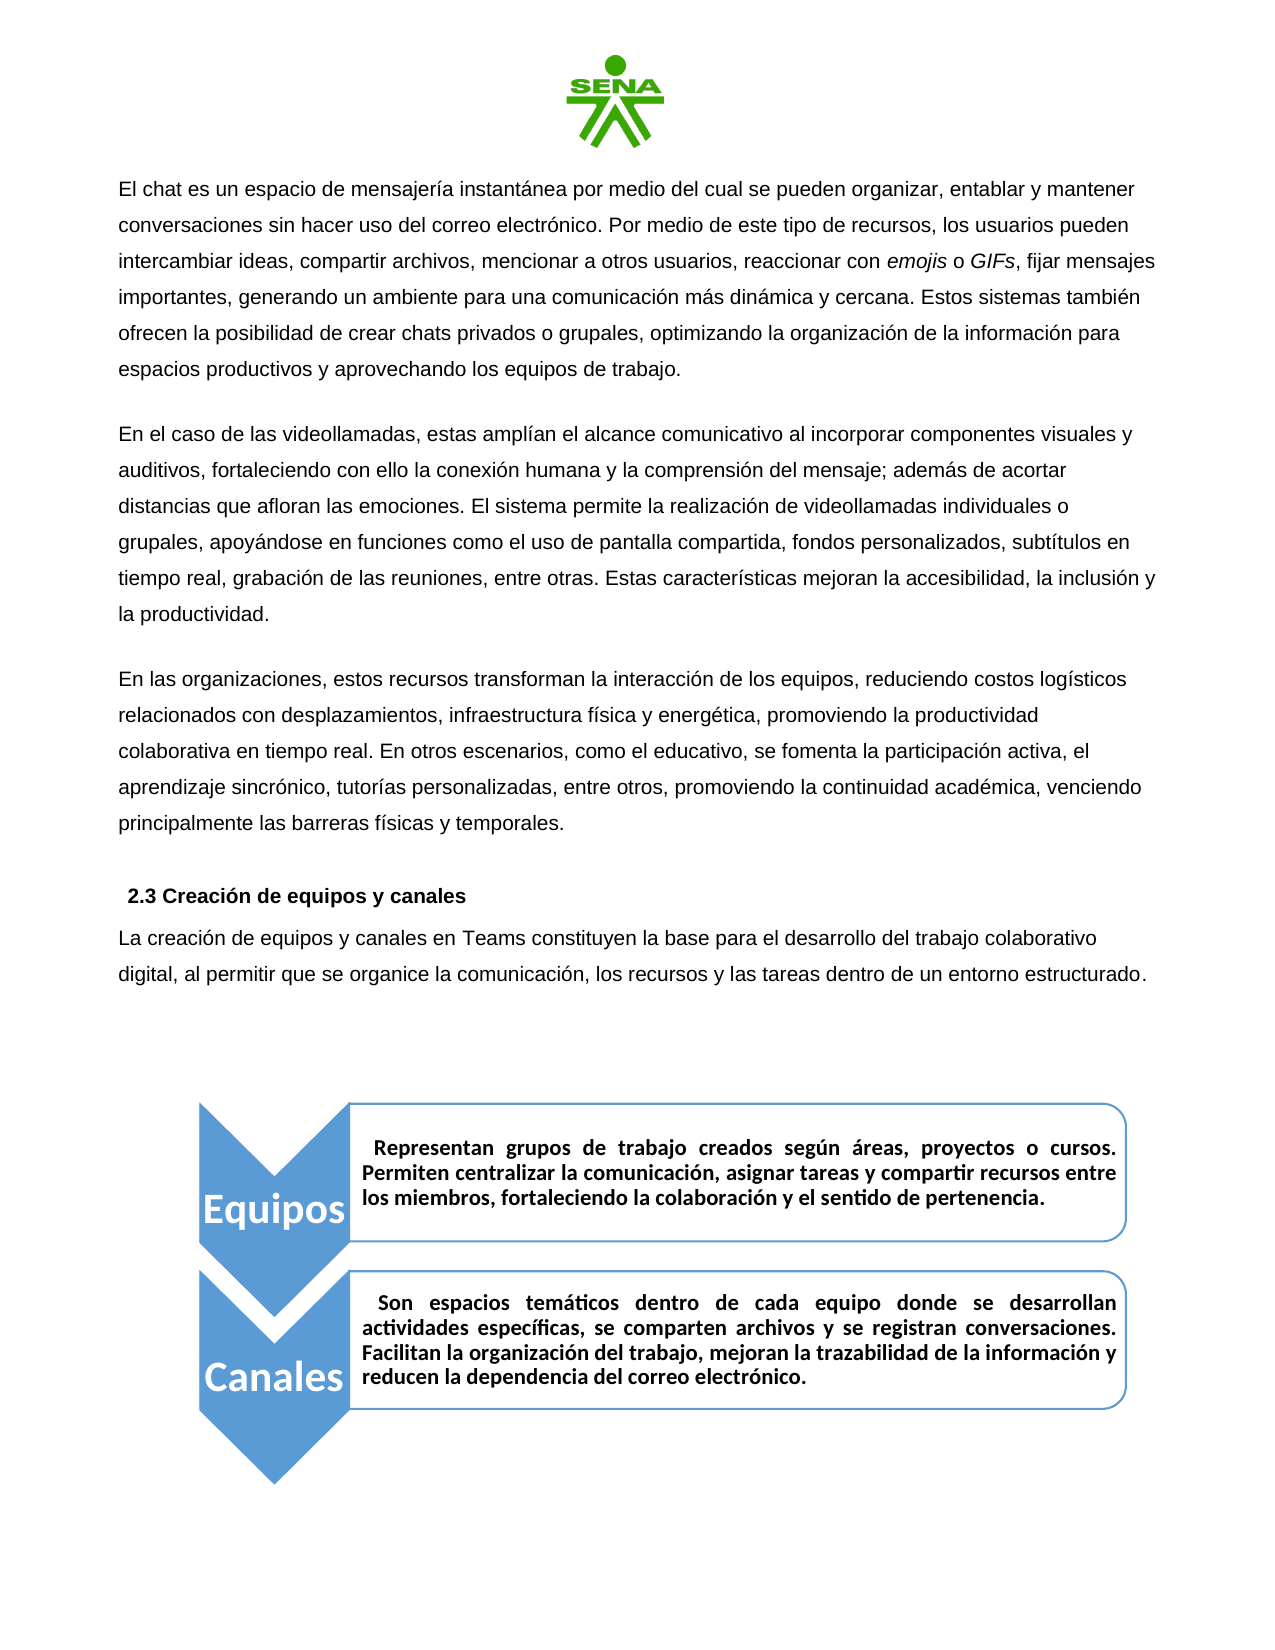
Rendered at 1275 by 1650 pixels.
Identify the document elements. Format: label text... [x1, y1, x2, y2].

picture [566, 55, 664, 148]
text El chat es un espacio de mensajería instantánea por medio del cual se pueden organizar, entablar y mantener conversaciones sin hacer uso del correo electrónico. Por medio de este tipo de recursos, los usuarios pueden intercambiar ideas, compartir archivos, mencionar a otros usuarios, reaccionar con emojis o GIFs, fijar mensajes importantes, generando un ambiente para una comunicación más dinámica y cercana. Estos sistemas también ofrecen la posibilidad de crear chats privados o grupales, optimizando la organización de la información para espacios productivos y aprovechando los equipos de trabajo. [118, 177, 1157, 381]
subtitle 2.3 Creación de equipos y canales [118, 884, 1157, 908]
text En las organizaciones, estos recursos transforman la interacción de los equipos, reduciendo costos logísticos relacionados con desplazamientos, infraestructura física y energética, promoviendo la productividad colaborativa en tiempo real. En otros escenarios, como el educativo, se fomenta la participación activa, el aprendizaje sincrónico, tutorías personalizadas, entre otros, promoviendo la continuidad académica, venciendo principalmente las barreras físicas y temporales. [118, 667, 1157, 834]
text En el caso de las videollamadas, estas amplían el alcance comunicativo al incorporar componentes visuales y auditivos, fortaleciendo con ello la conexión humana y la comprensión del mensaje; además de acortar distancias que afloran las emociones. El sistema permite la realización de videollamadas individuales o grupales, apoyándose en funciones como el uso de pantalla compartida, fondos personalizados, subtítulos en tiempo real, grabación de las reuniones, entre otras. Estas características mejoran la accesibilidad, la inclusión y la productividad. [118, 422, 1157, 626]
text La creación de equipos y canales en Teams constituyen la base para el desarrollo del trabajo colaborativo digital, al permitir que se organice la comunicación, los recursos y las tareas dentro de un entorno estructurado. [118, 926, 1157, 986]
